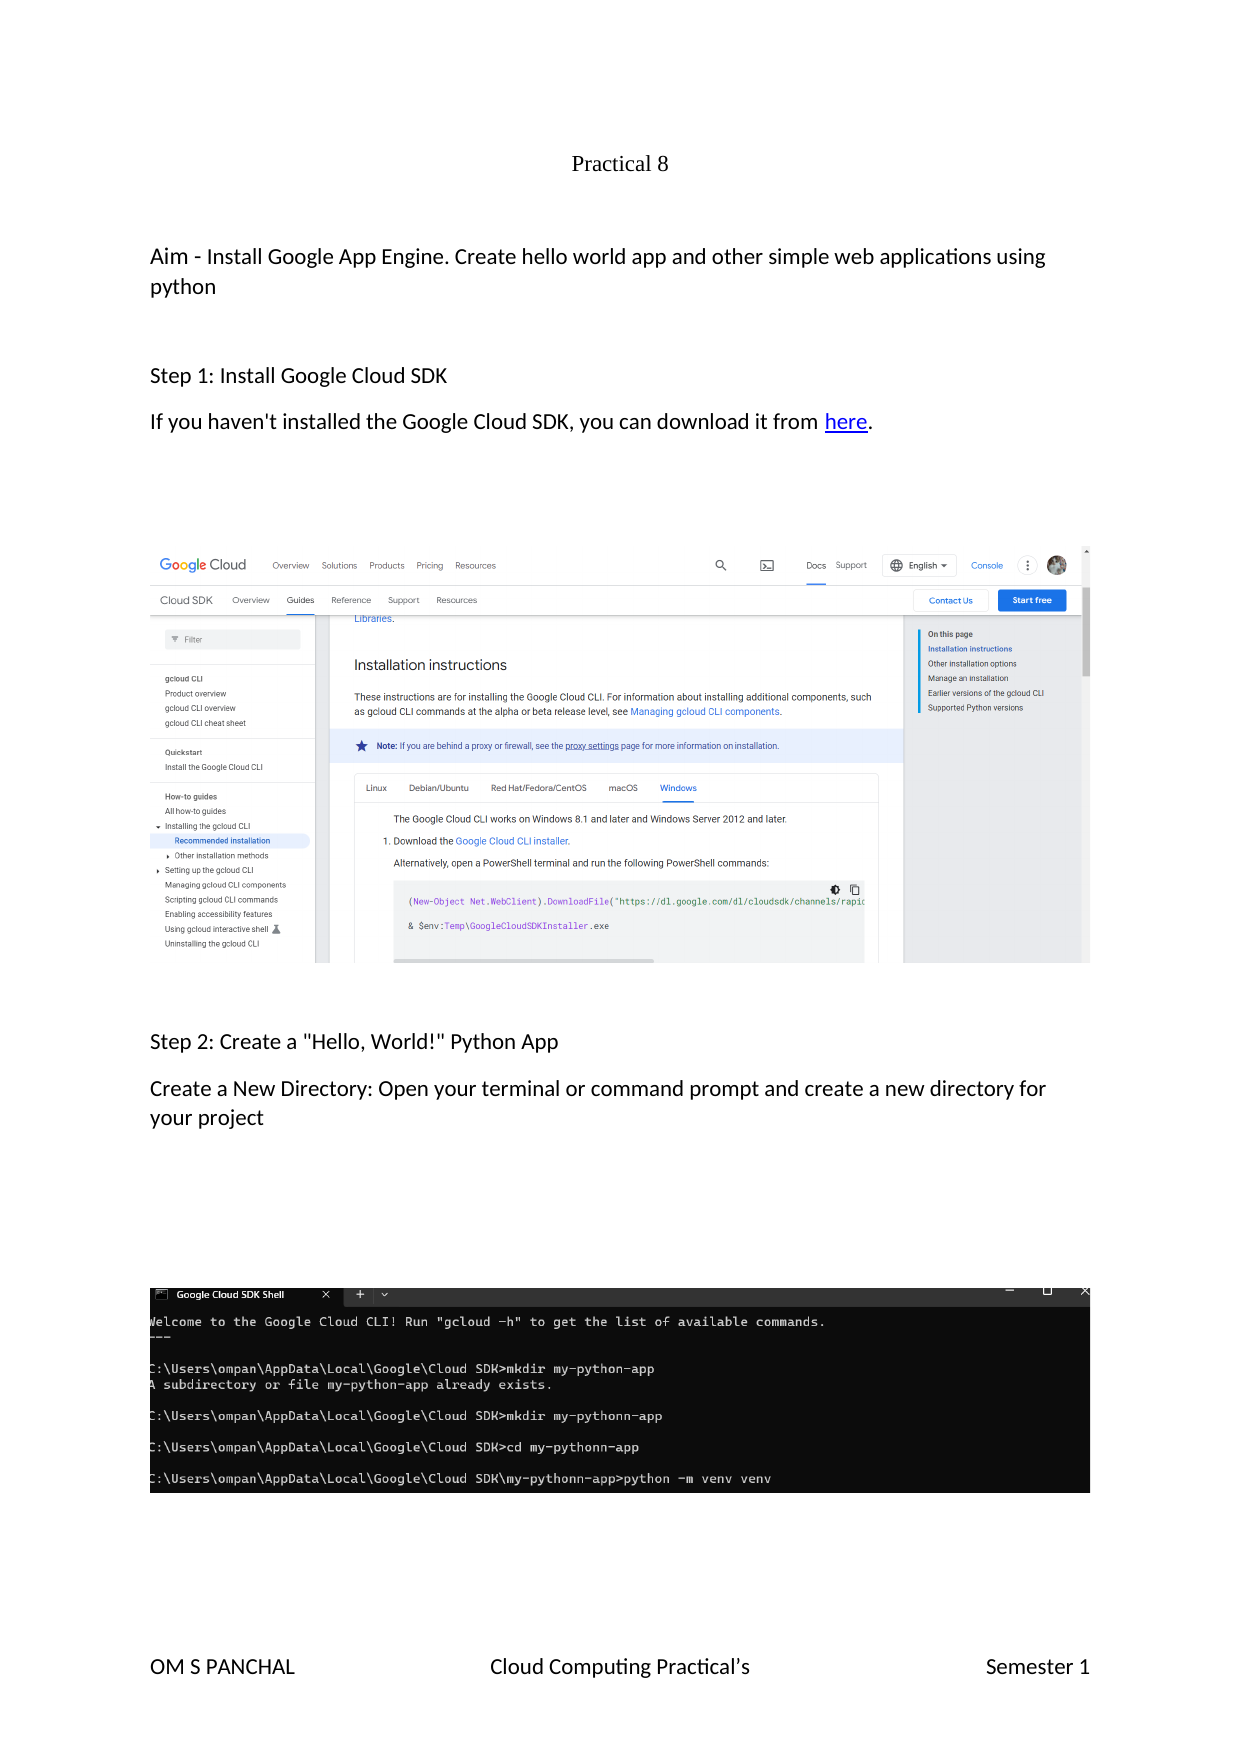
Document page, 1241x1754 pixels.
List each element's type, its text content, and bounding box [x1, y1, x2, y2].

text If you haven't installed the Google Cloud SDK, you can download it from here. [150, 407, 1090, 435]
text Step 1: Install Google Cloud SDK [150, 361, 1090, 389]
picture [150, 546, 1091, 963]
text Aim - Install Google App Engine. Create hello world app and other simple web applications using python [150, 241, 1090, 300]
text Practical 8 [150, 150, 1090, 176]
text Step 2: Create a "Hello, World!" Python App [150, 1027, 1090, 1056]
picture [150, 1288, 1091, 1493]
text Create a New Directory: Open your terminal or command prompt and create a new directory for your project [150, 1074, 1090, 1132]
